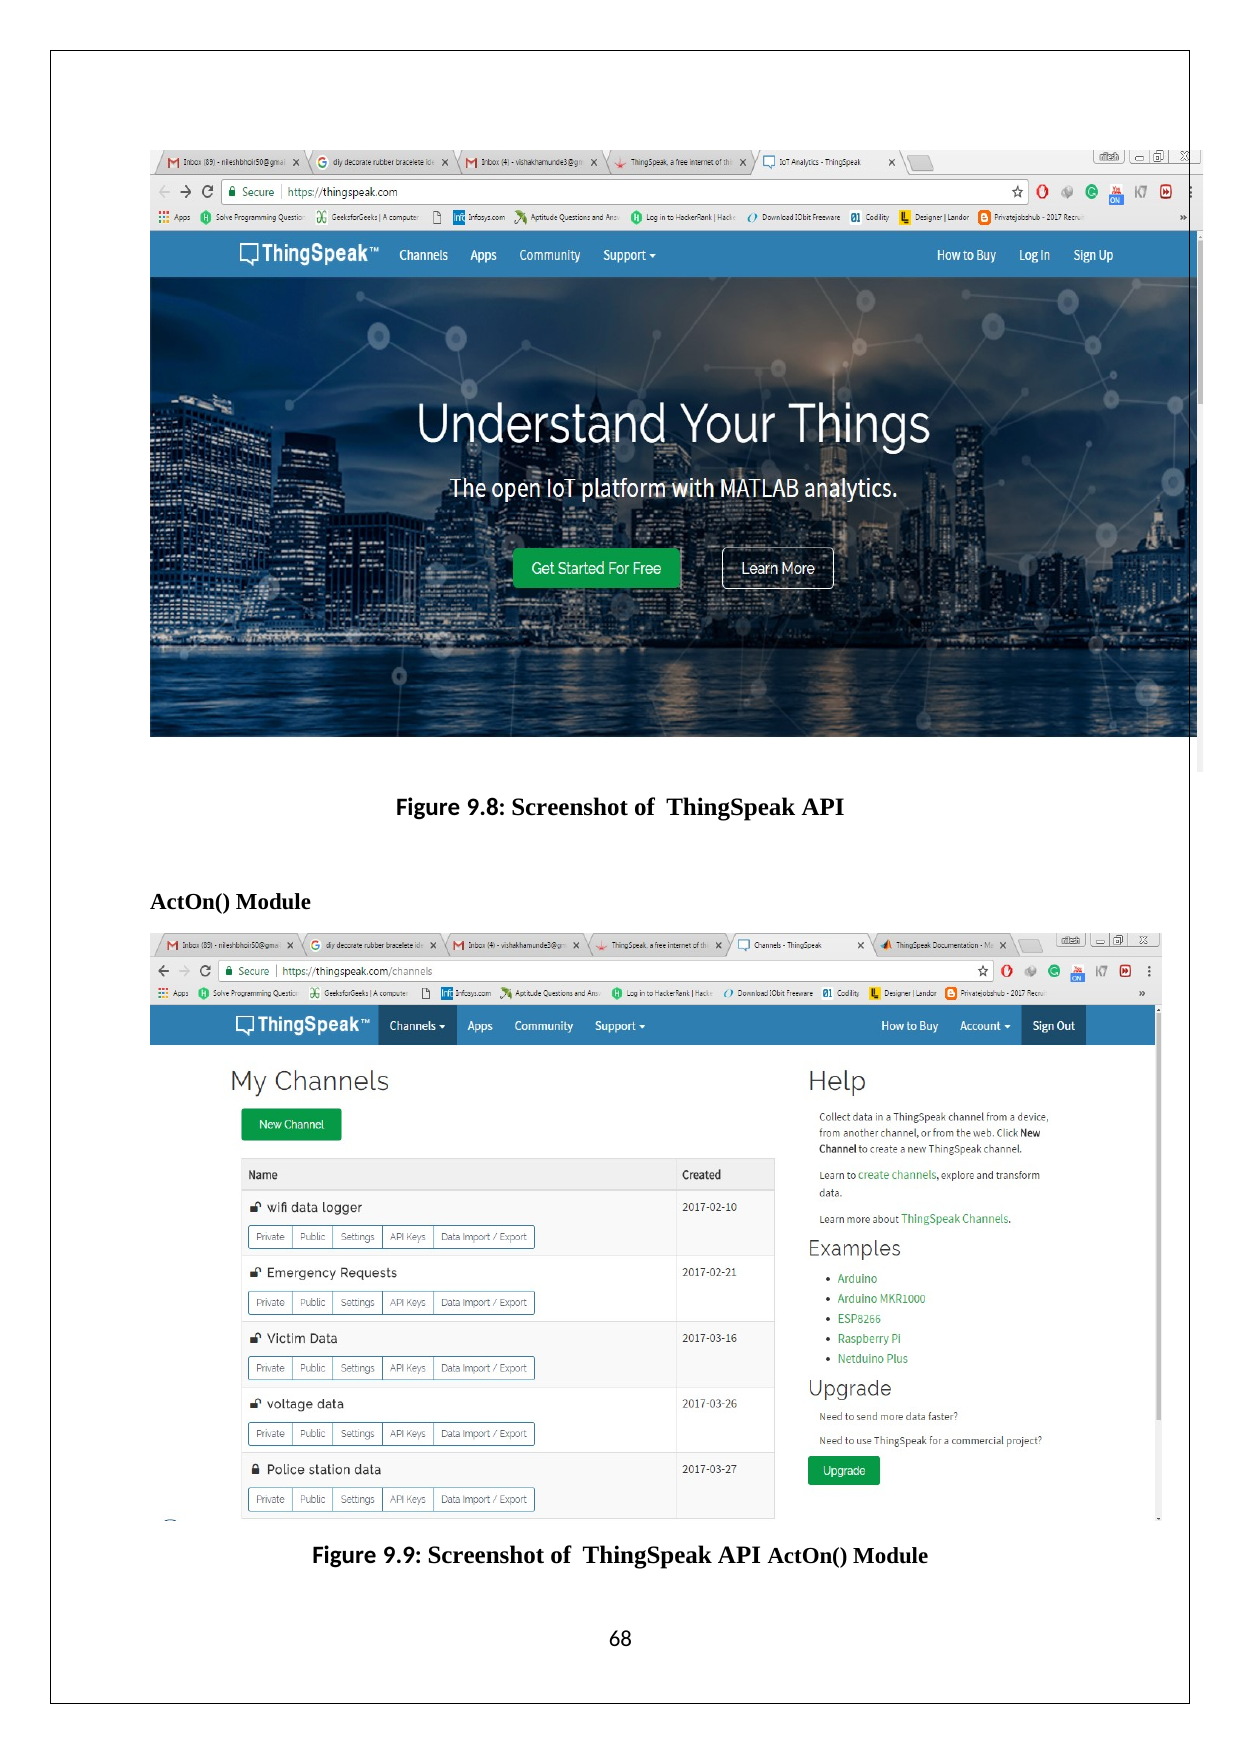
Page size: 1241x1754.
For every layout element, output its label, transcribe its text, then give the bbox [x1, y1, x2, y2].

text Figure 9.9: Screenshot of ThingSpeak API ActOn() Module [150, 1539, 1090, 1570]
picture [1190, 150, 1204, 772]
picture [150, 933, 1162, 1521]
text ActOn() Module [150, 888, 1090, 914]
picture [150, 150, 1189, 772]
text Figure 9.8: Screenshot of ThingSpeak API [150, 791, 1090, 821]
